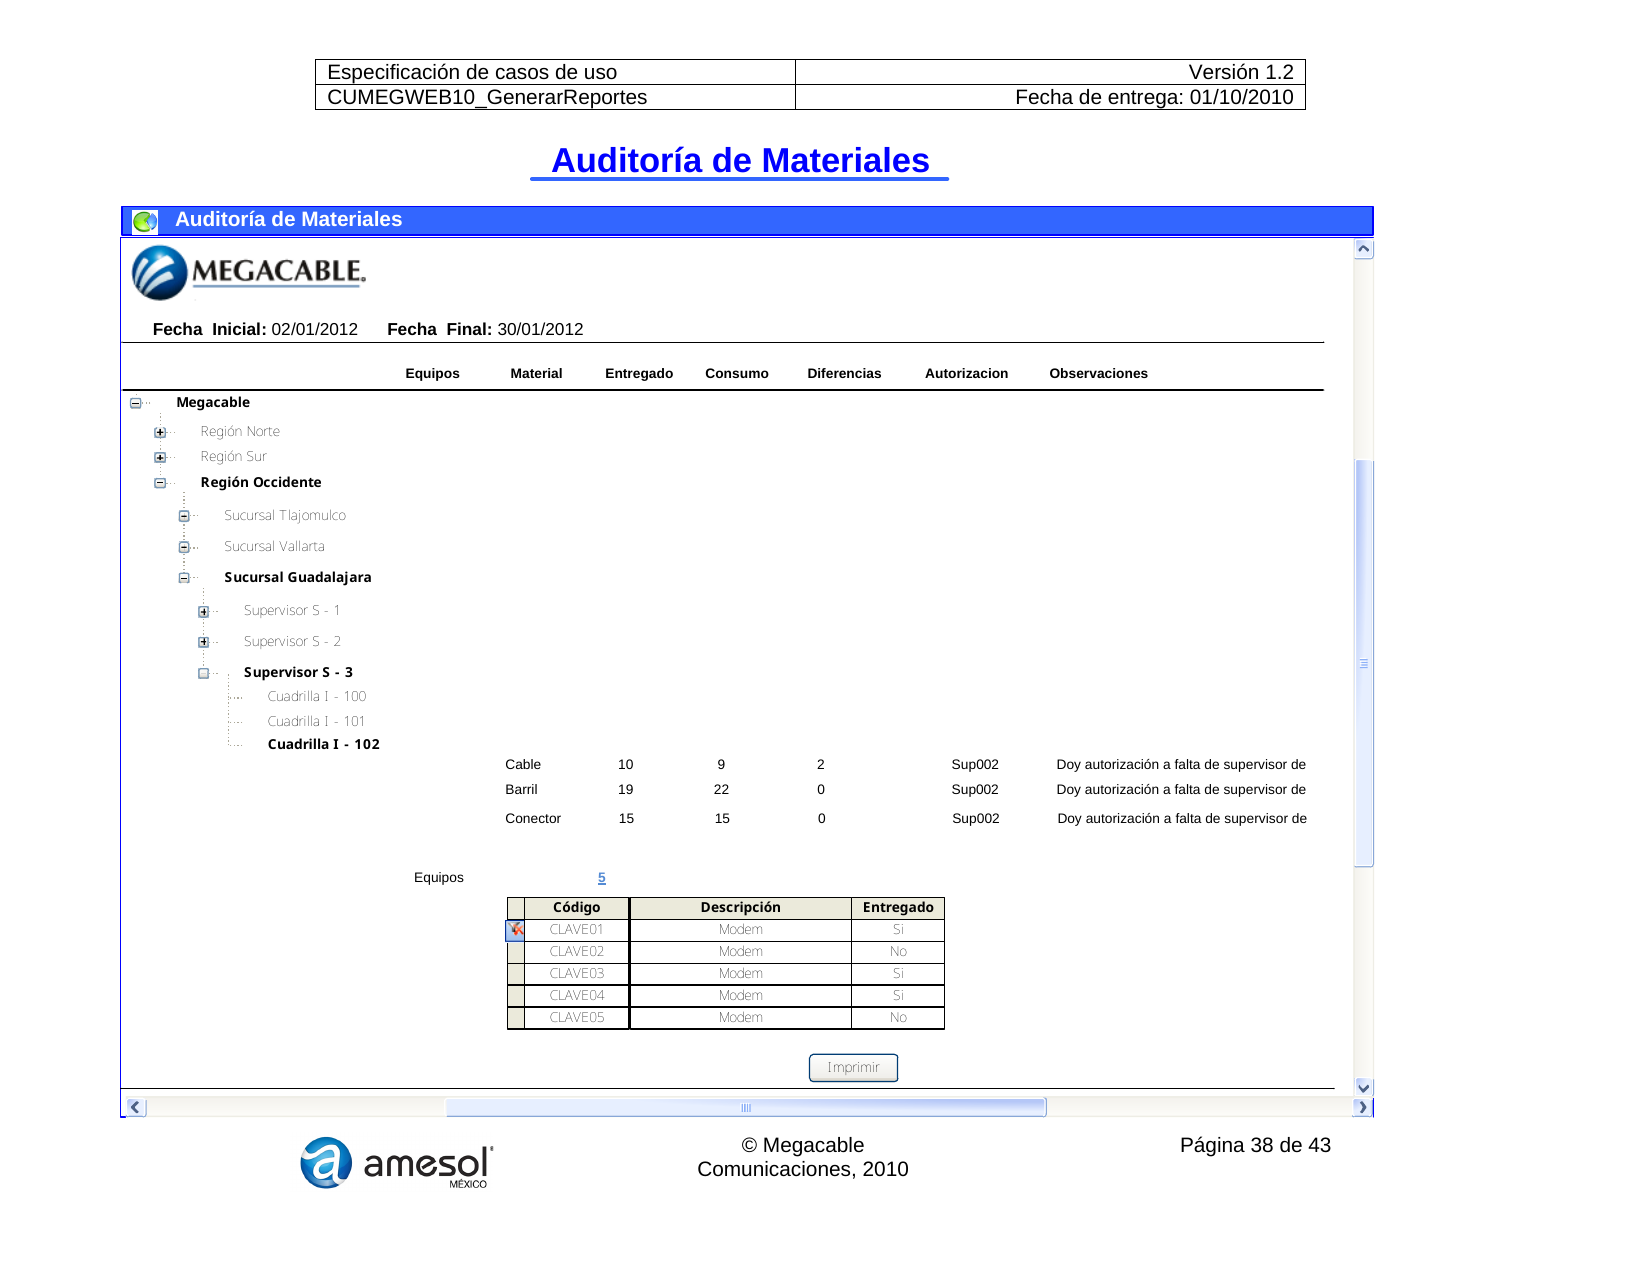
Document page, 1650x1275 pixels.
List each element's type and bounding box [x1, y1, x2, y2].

picture [289, 1132, 494, 1192]
